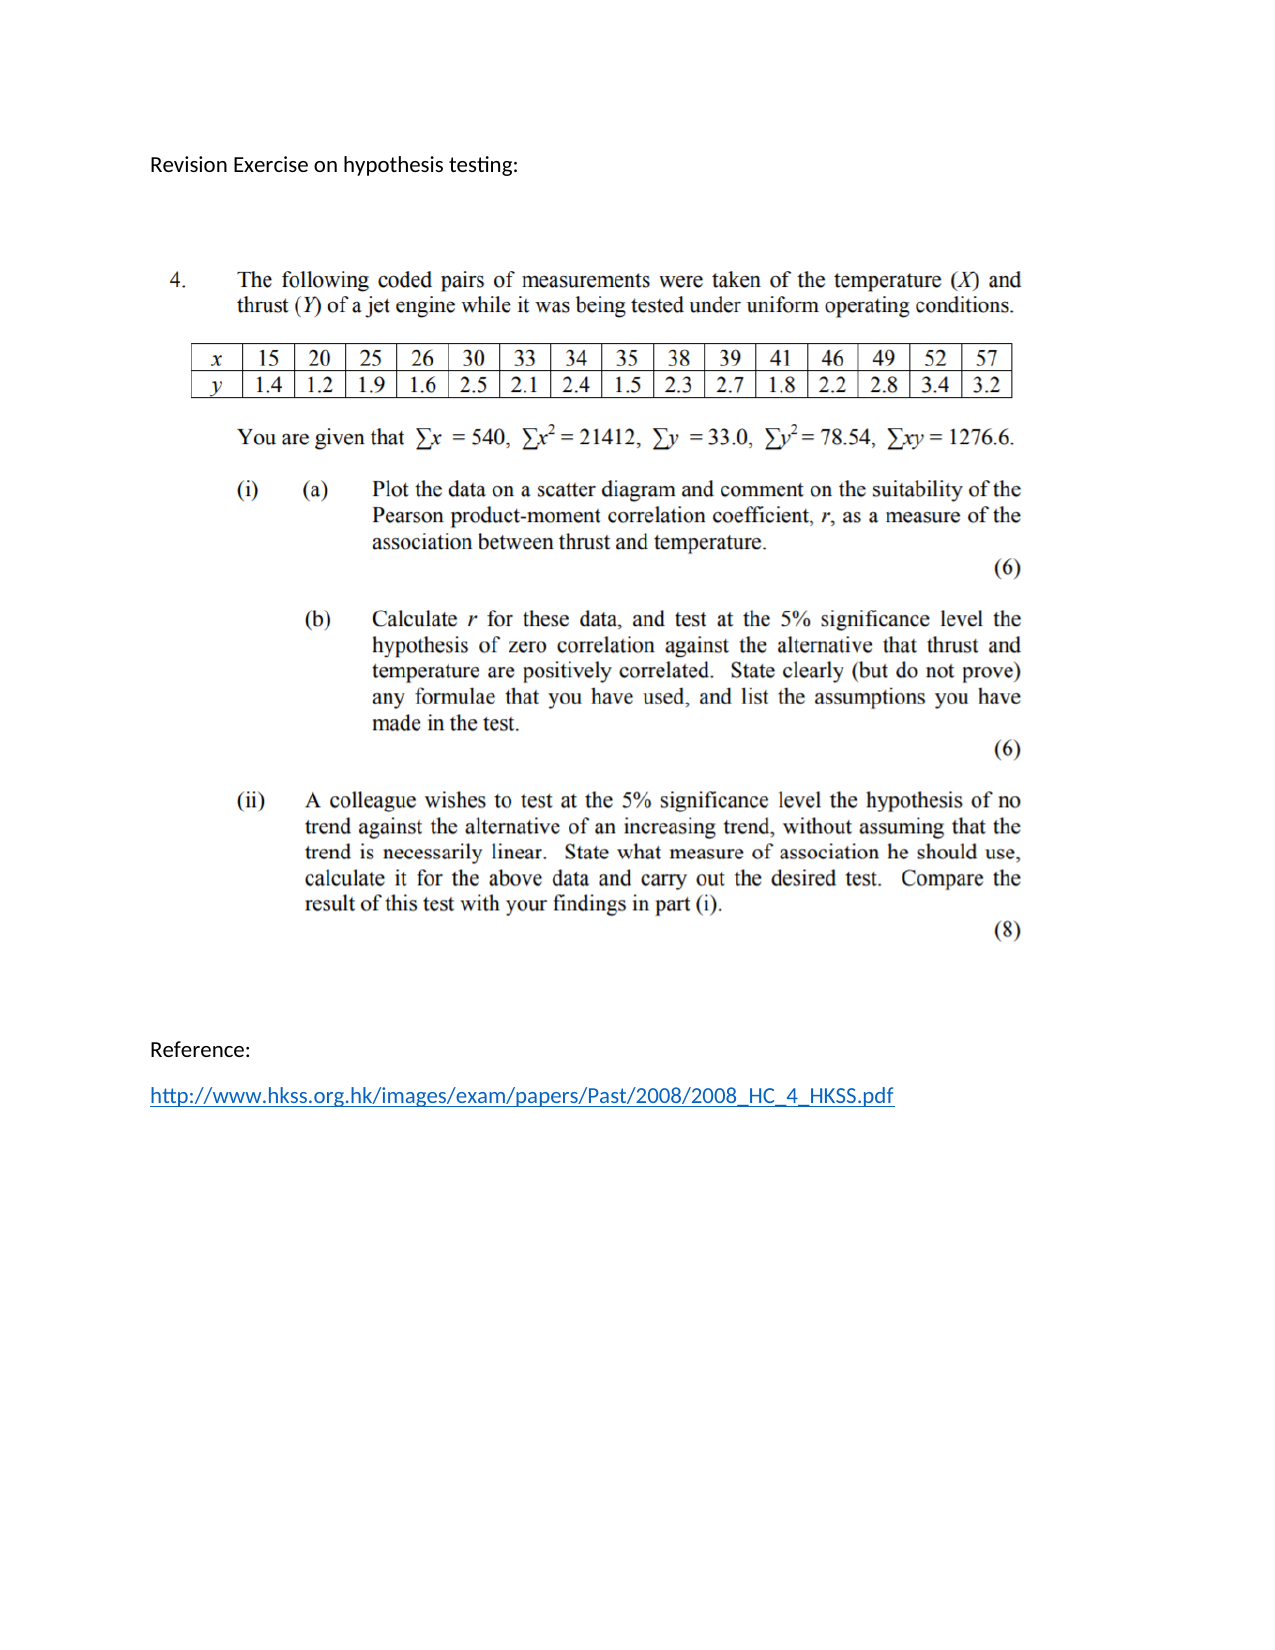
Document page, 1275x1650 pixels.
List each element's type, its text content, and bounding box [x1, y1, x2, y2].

text http://www.hkss.org.hk/images/exam/papers/Past/2008/2008_HC_4_HKSS.pdf [150, 1082, 1125, 1109]
text Reference: [150, 1035, 1125, 1063]
text Revision Exercise on hypothesis testing: [150, 150, 1125, 178]
picture [150, 243, 1116, 969]
